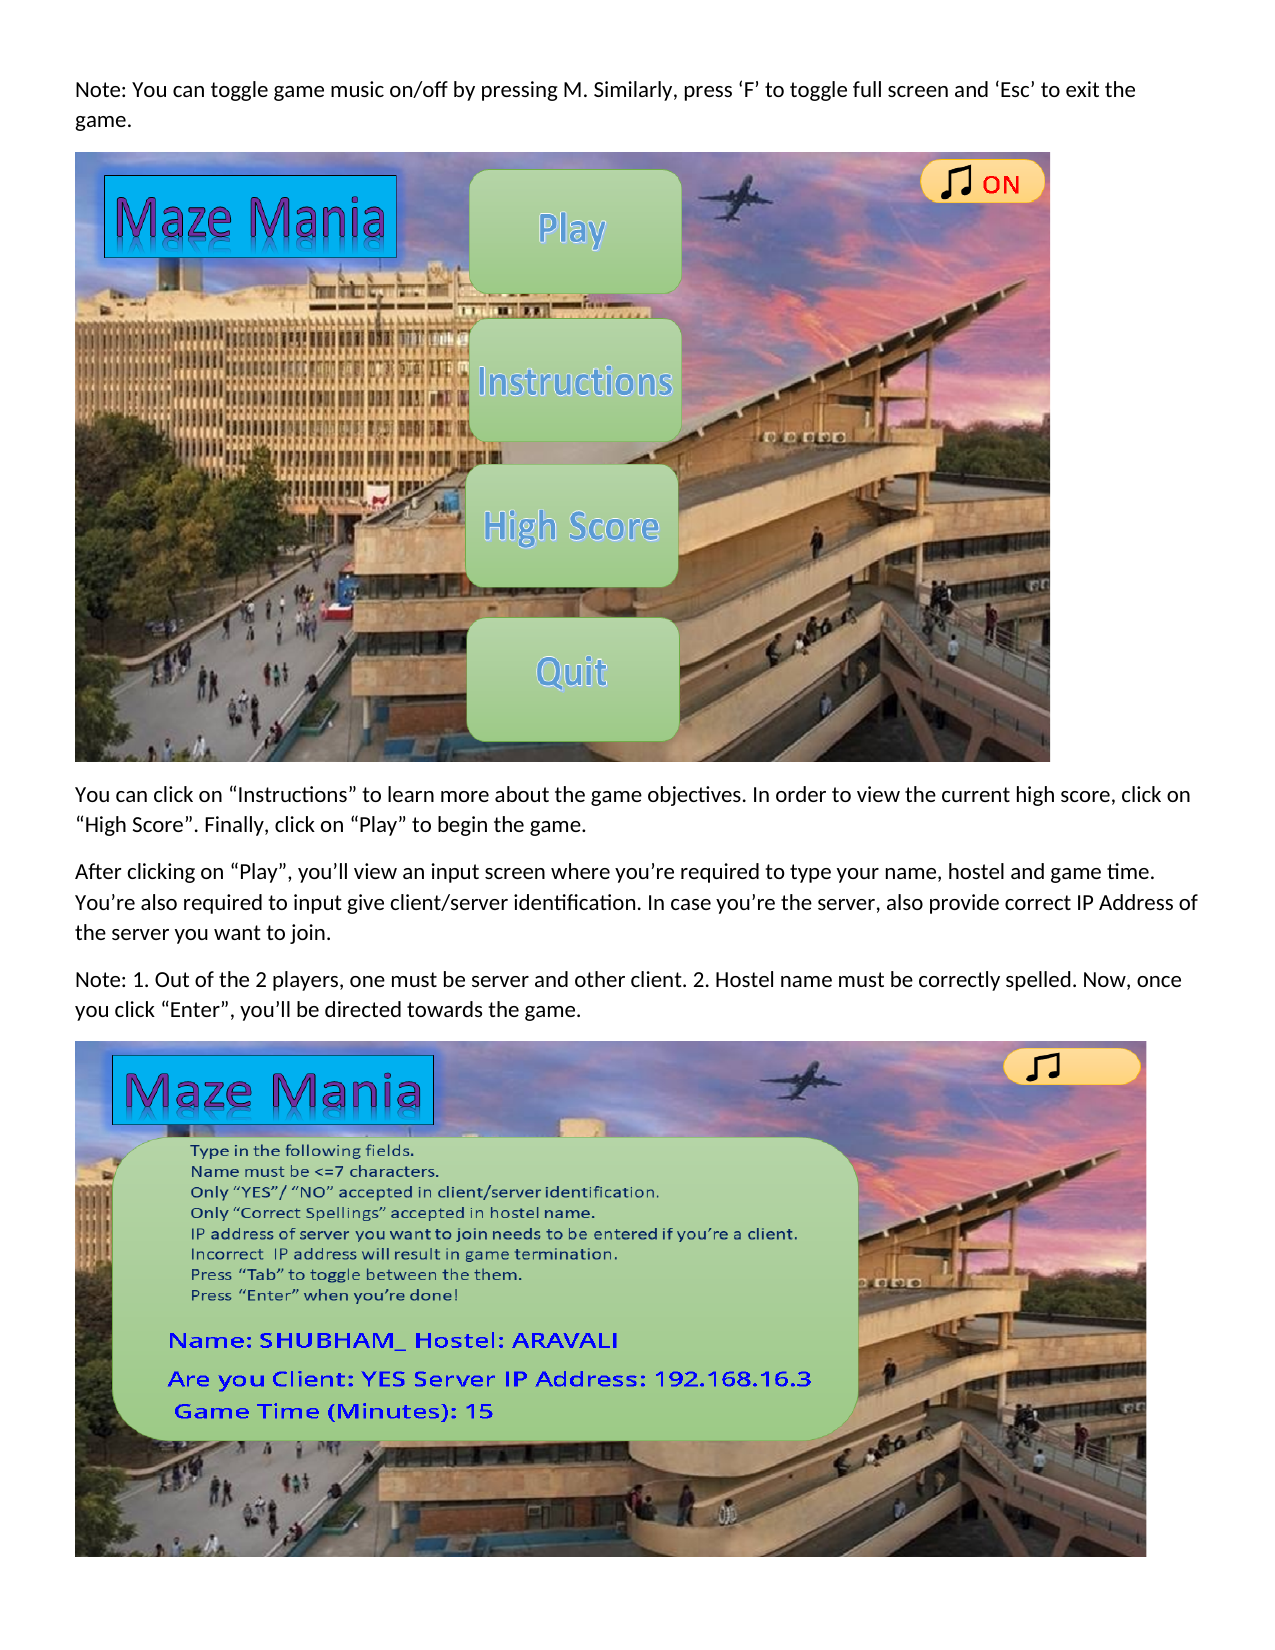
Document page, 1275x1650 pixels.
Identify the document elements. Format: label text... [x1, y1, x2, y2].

picture [75, 1041, 1147, 1557]
text You can click on “Instructions” to learn more about the game objectives. In order to view the current high score, click on “High Score”. Finally, click on “Play” to begin the game. [75, 780, 1200, 838]
text Note: 1. Out of the 2 players, one must be server and other client. 2. Hostel name must be correctly spelled. Now, once you click “Enter”, you’ll be directed towards the game. [75, 965, 1200, 1023]
picture [75, 152, 1050, 762]
text After clicking on “Play”, you’ll view an input screen where you’re required to type your name, hostel and game time. You’re also required to input give client/server identification. In case you’re the server, also provide correct IP Address of the server you want to join. [75, 857, 1200, 946]
text Note: You can toggle game music on/off by pressing M. Similarly, press ‘F’ to toggle full screen and ‘Esc’ to exit the game. [75, 75, 1200, 133]
